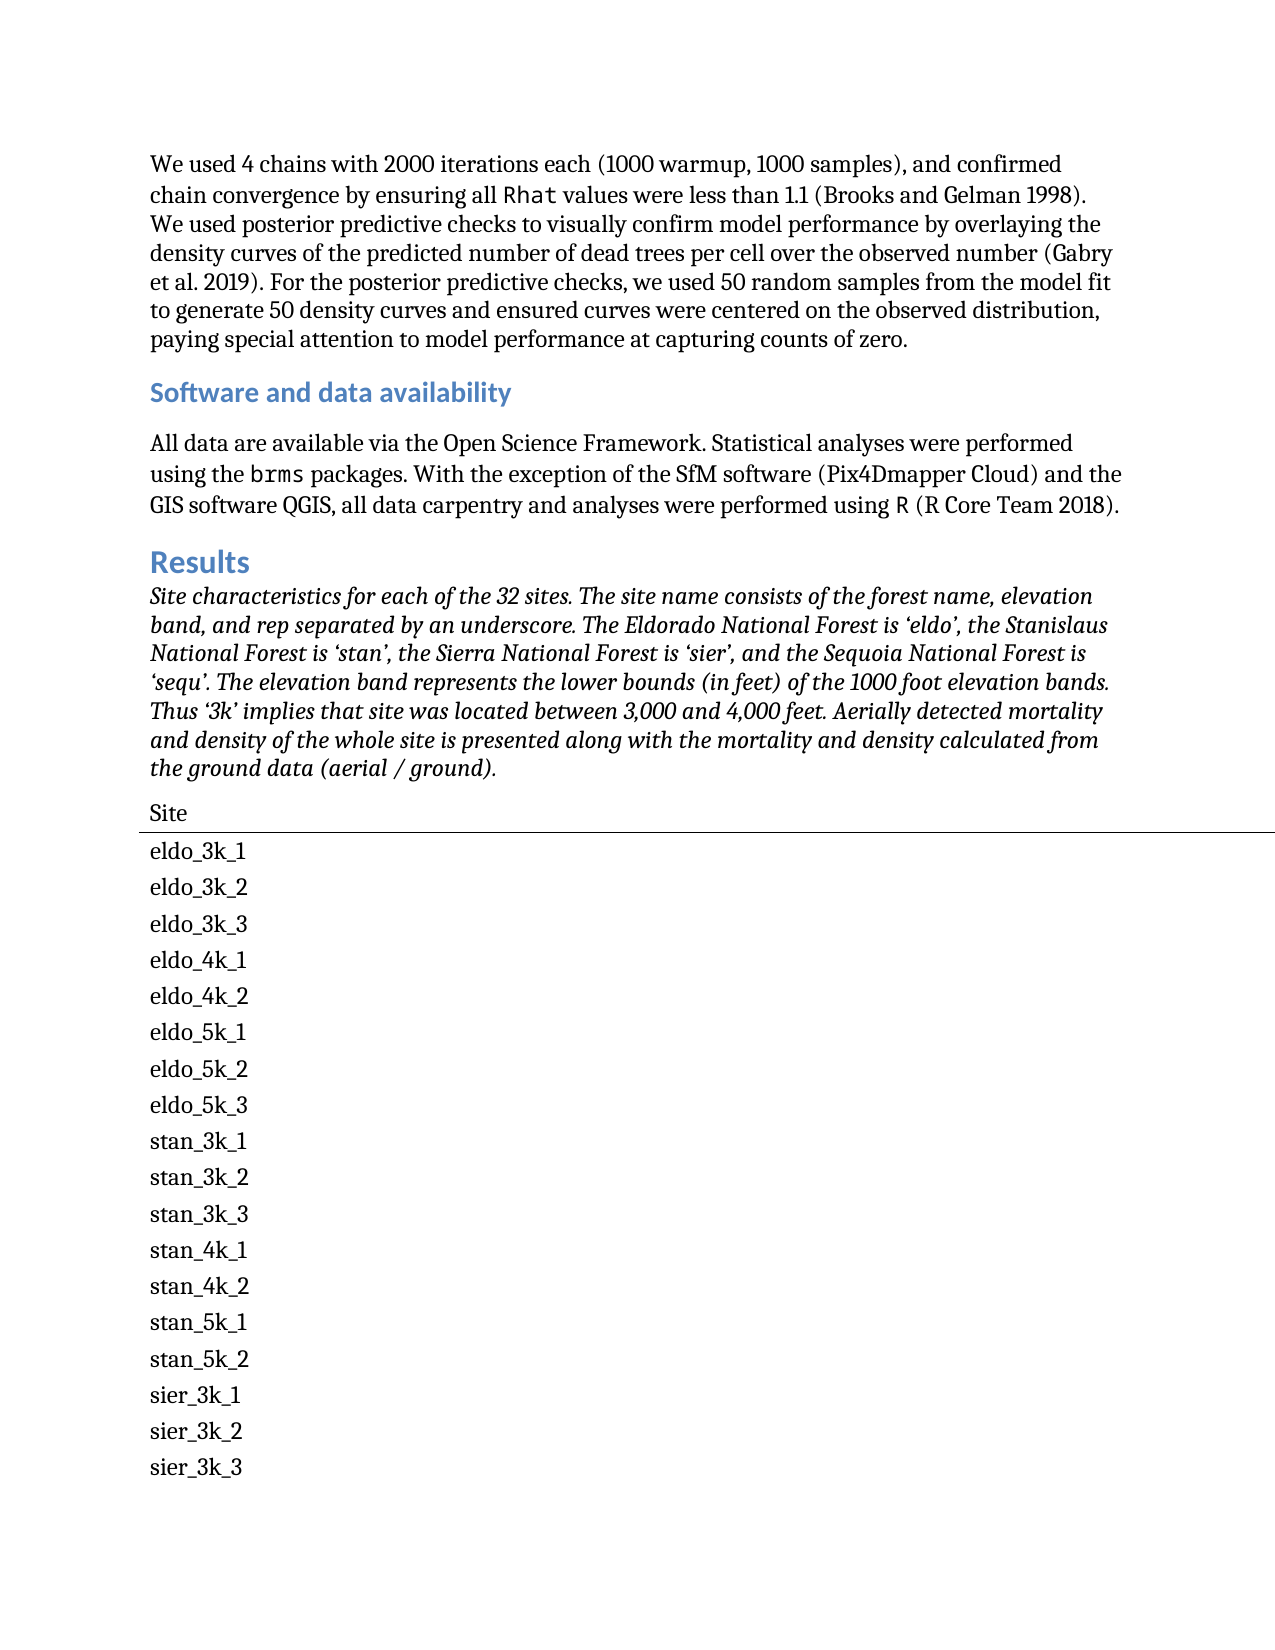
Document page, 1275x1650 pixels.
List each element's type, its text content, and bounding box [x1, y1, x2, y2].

table_cell eldo_4k_1 [139, 942, 1275, 978]
table_cell sier_3k_3 [139, 1450, 1275, 1486]
subtitle Results [150, 541, 1125, 582]
table_header Site [139, 796, 1275, 832]
table_cell stan_5k_1 [139, 1305, 1275, 1341]
subtitle Software and data availability [150, 374, 1125, 410]
table_cell stan_3k_2 [139, 1160, 1275, 1196]
table_cell eldo_3k_2 [139, 870, 1275, 906]
table_cell eldo_3k_3 [139, 906, 1275, 942]
table_cell stan_4k_2 [139, 1268, 1275, 1304]
text All data are available via the Open Science Framework. Statistical analyses were performed using the brms packages. With the exception of the SfM software (Pix4Dmapper Cloud) and the GIS software QGIS, all data carpentry and analyses were performed using R (R Core Team 2018). [150, 429, 1125, 520]
text We used 4 chains with 2000 iterations each (1000 warmup, 1000 samples), and confirmed chain convergence by ensuring all Rhat values were less than 1.1 (Brooks and Gelman 1998). We used posterior predictive checks to visually confirm model performance by overlaying the density curves of the predicted number of dead trees per cell over the observed number (Gabry et al. 2019). For the posterior predictive checks, we used 50 random samples from the model fit to generate 50 density curves and ensured curves were centered on the observed distribution, paying special attention to model performance at capturing counts of zero. [150, 150, 1125, 354]
table_cell sier_3k_2 [139, 1413, 1275, 1449]
table_cell stan_4k_1 [139, 1232, 1275, 1268]
text Site characteristics for each of the 32 sites. The site name consists of the forest name, elevation band, and rep separated by an underscore. The Eldorado National Forest is ‘eldo’, the Stanislaus National Forest is ‘stan’, the Sierra National Forest is ‘sier’, and the Sequoia National Forest is ‘sequ’. The elevation band represents the lower bounds (in feet) of the 1000 foot elevation bands. Thus ‘3k’ implies that site was located between 3,000 and 4,000 feet. Aerially detected mortality and density of the whole site is presented along with the mortality and density calculated from the ground data (aerial / ground). [150, 582, 1125, 783]
table_cell eldo_5k_3 [139, 1087, 1275, 1123]
table_cell stan_3k_3 [139, 1196, 1275, 1232]
table_cell sier_3k_1 [139, 1377, 1275, 1413]
table_cell eldo_3k_1 [139, 833, 1275, 869]
table_cell stan_5k_2 [139, 1341, 1275, 1377]
table_cell stan_3k_1 [139, 1123, 1275, 1159]
table_cell eldo_4k_2 [139, 978, 1275, 1014]
table_cell eldo_5k_2 [139, 1051, 1275, 1087]
table_cell eldo_5k_1 [139, 1015, 1275, 1051]
